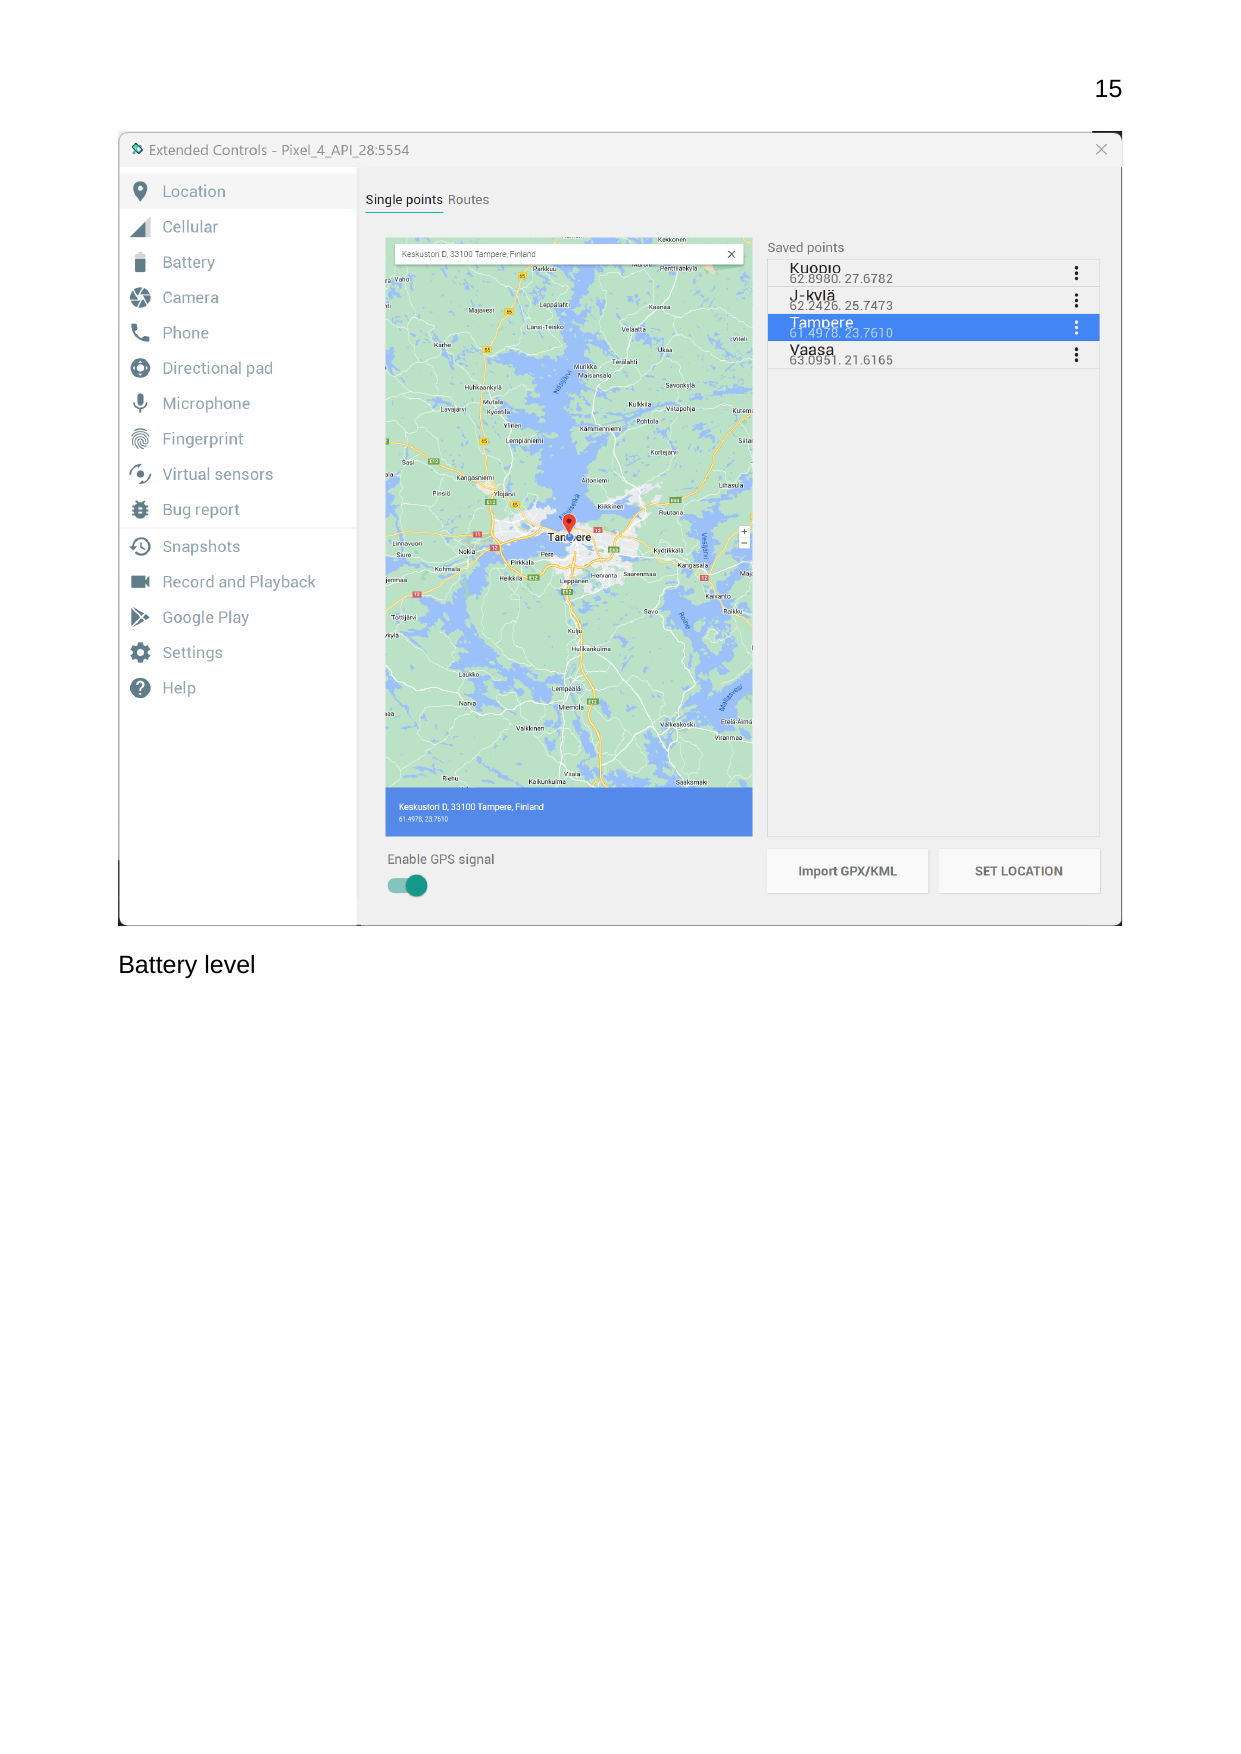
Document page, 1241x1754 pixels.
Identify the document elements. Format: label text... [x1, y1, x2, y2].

text Battery level [118, 950, 1122, 979]
picture [118, 131, 1123, 926]
